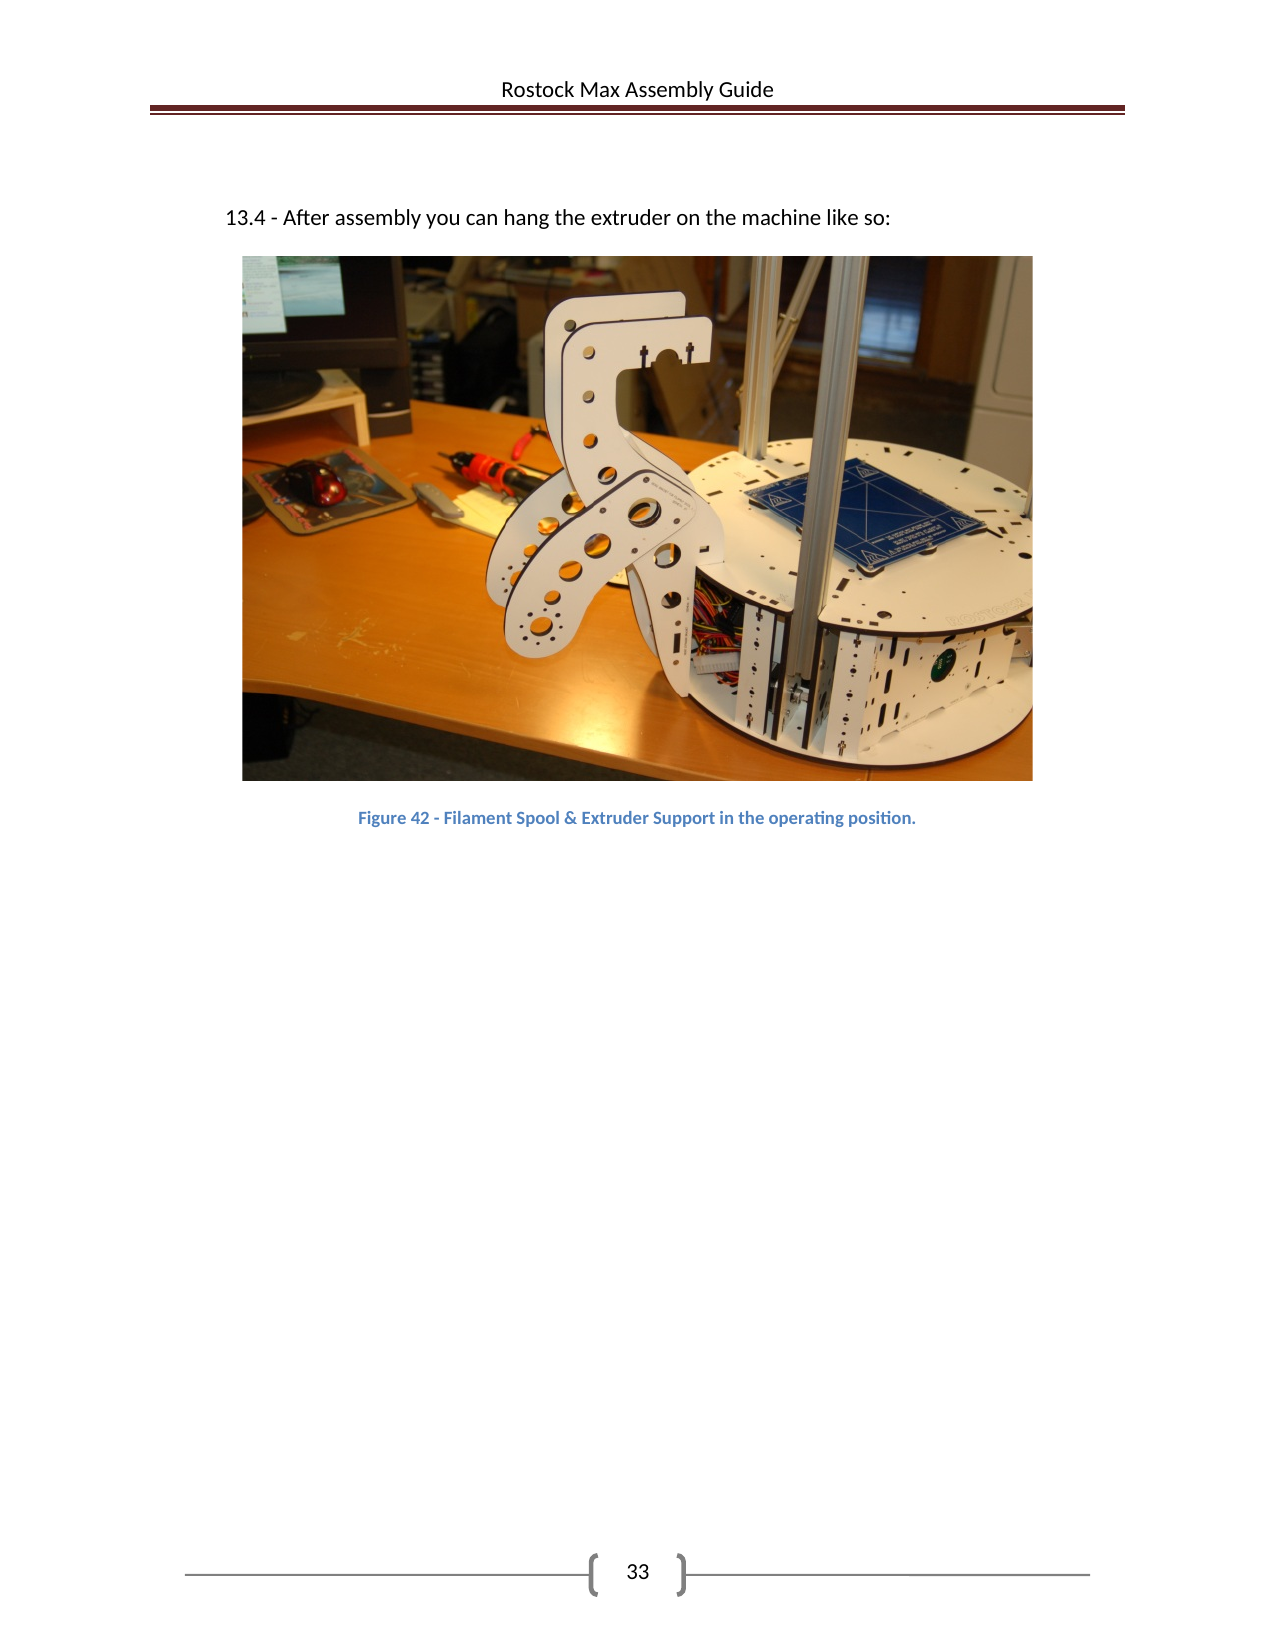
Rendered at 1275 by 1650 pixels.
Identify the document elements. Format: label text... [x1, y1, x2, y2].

text Figure 42 - Filament Spool & Extruder Support in the operating position. [150, 806, 1125, 829]
text 13.4 - After assembly you can hang the extruder on the machine like so: [150, 203, 1125, 231]
picture [242, 256, 1033, 781]
